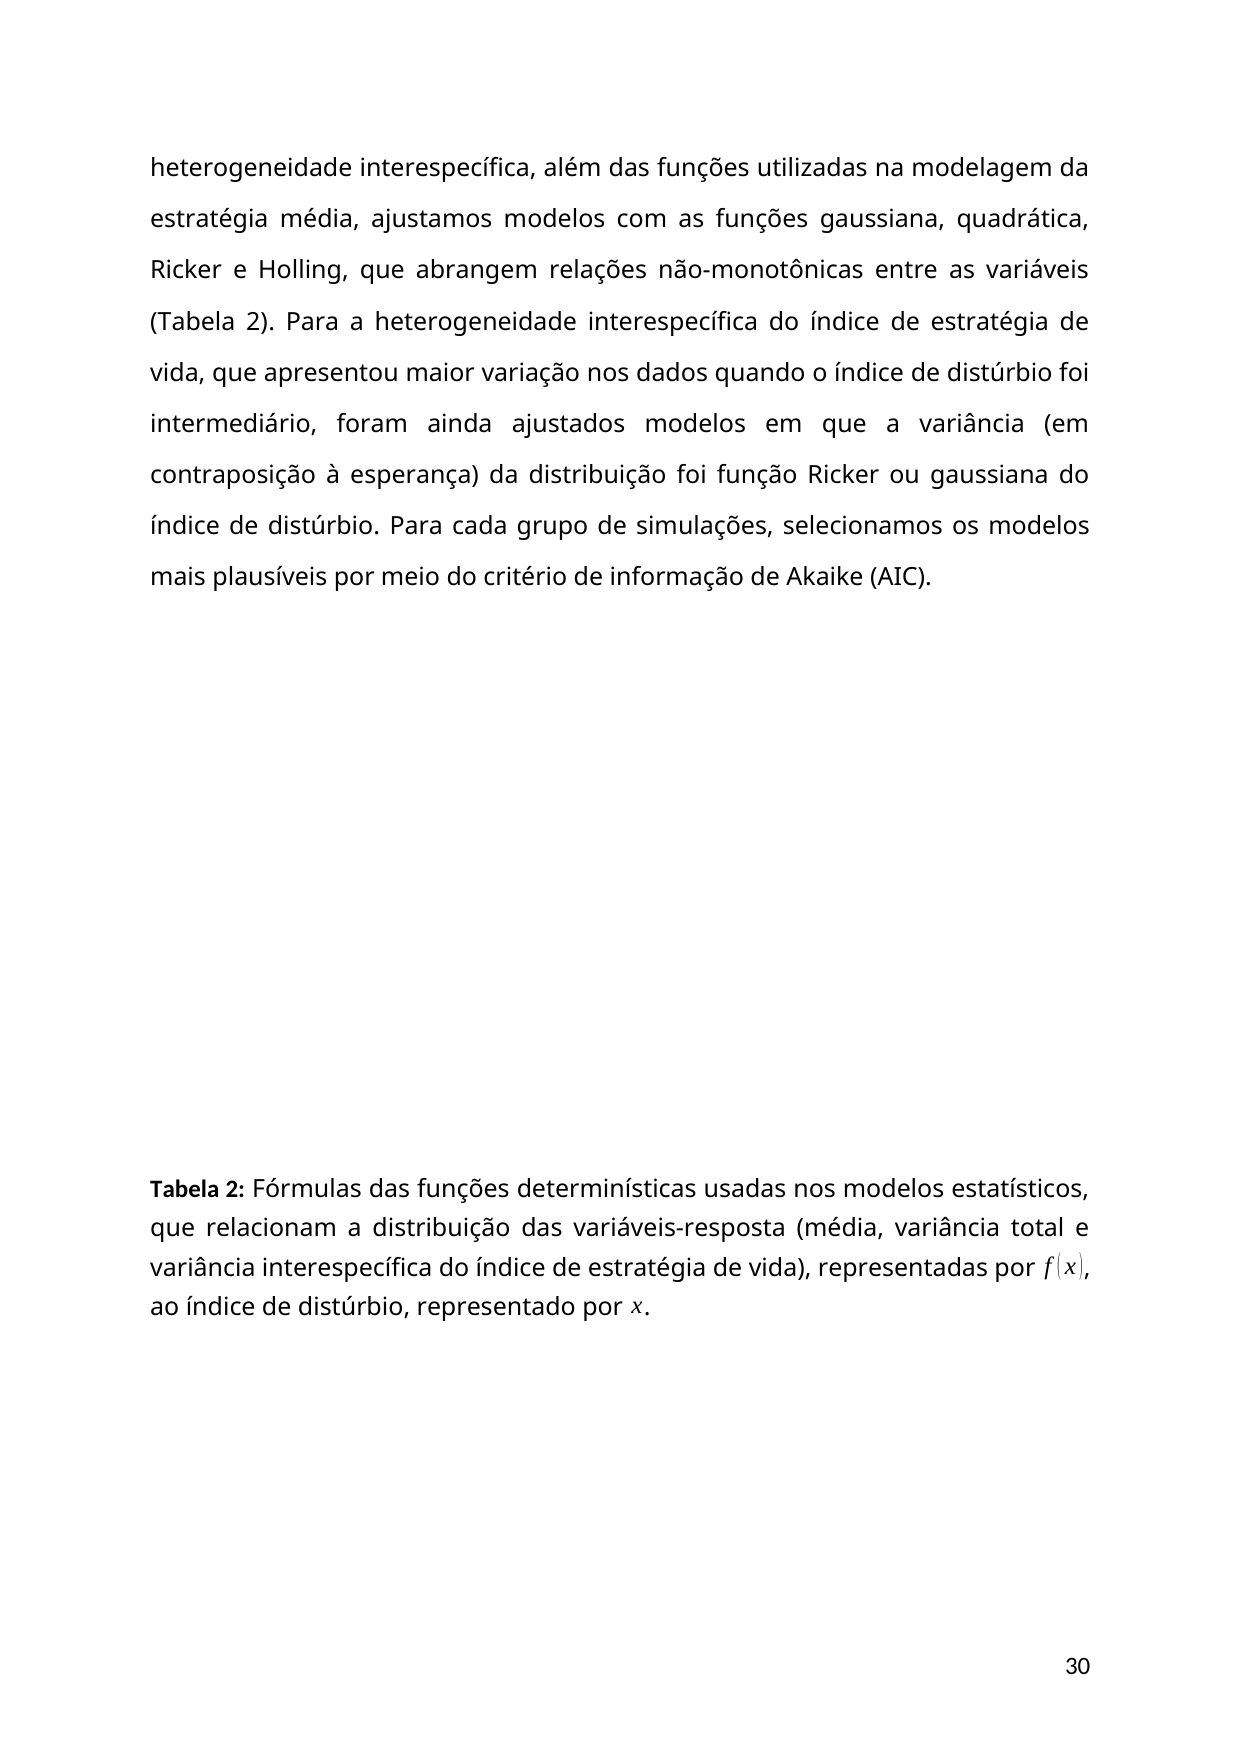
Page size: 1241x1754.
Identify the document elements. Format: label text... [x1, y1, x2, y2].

text Tabela 2: Fórmulas das funções determinísticas usadas nos modelos estatísticos, que relacionam a distribuição das variáveis-resposta (média, variância total e variância interespecífica do índice de estratégia de vida), representadas por , ao índice de distúrbio, representado por . [150, 1171, 1090, 1322]
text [150, 150, 1090, 592]
